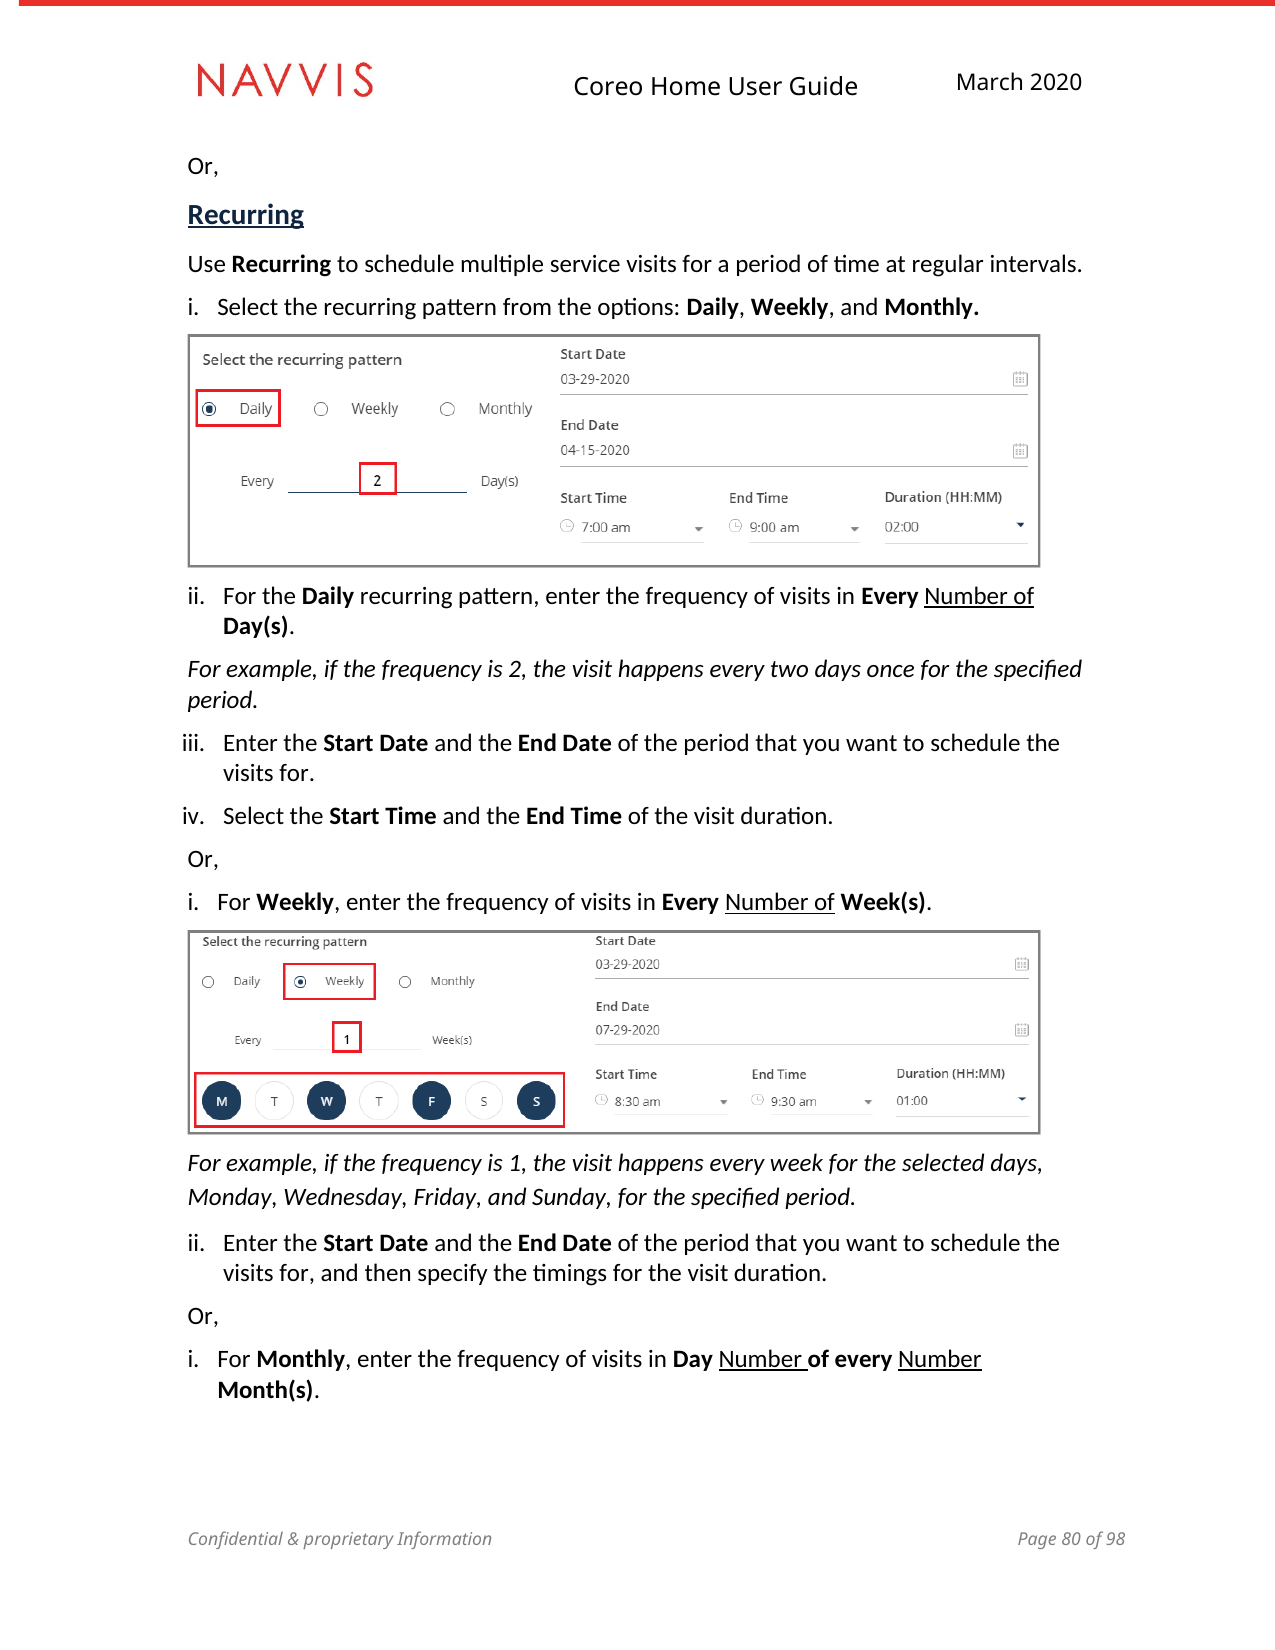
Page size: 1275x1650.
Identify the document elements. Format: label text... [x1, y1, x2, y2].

text For example, if the frequency is 2, the visit happens every two days once for the specified period. [187, 653, 1087, 714]
picture [187, 929, 1041, 1135]
picture [187, 55, 383, 104]
list Use Recurring to schedule multiple service visits for a period of time at regular intervals. [187, 248, 1087, 278]
list For Weekly, enter the frequency of visits in Every Number of Week(s). [199, 887, 1087, 917]
list For the Daily recurring pattern, enter the frequency of visits in Every Number of Day(s). [205, 580, 1087, 641]
list Or, [187, 843, 1087, 874]
list For Monthly, enter the frequency of visits in Day Number of every Number Month(s). [199, 1343, 1087, 1404]
subtitle Recurring [187, 196, 1087, 232]
picture [187, 333, 1041, 568]
text For example, if the frequency is 1, the visit happens every week for the selected days, Monday, Wednesday, Friday, and Sunday, for the specified period. [187, 1147, 1087, 1211]
list Enter the Start Date and the End Date of the period that you want to schedule the visits for, and then specify the timings for the visit duration. [205, 1227, 1087, 1288]
list Or, [187, 1300, 1087, 1331]
text Or, [187, 150, 1087, 181]
list Select the recurring pattern from the options: Daily, Weekly, and Monthly. [199, 291, 1087, 321]
list Select the Start Time and the End Time of the visit duration. [205, 801, 1087, 831]
list Enter the Start Date and the End Date of the period that you want to schedule the visits for. [205, 727, 1087, 788]
